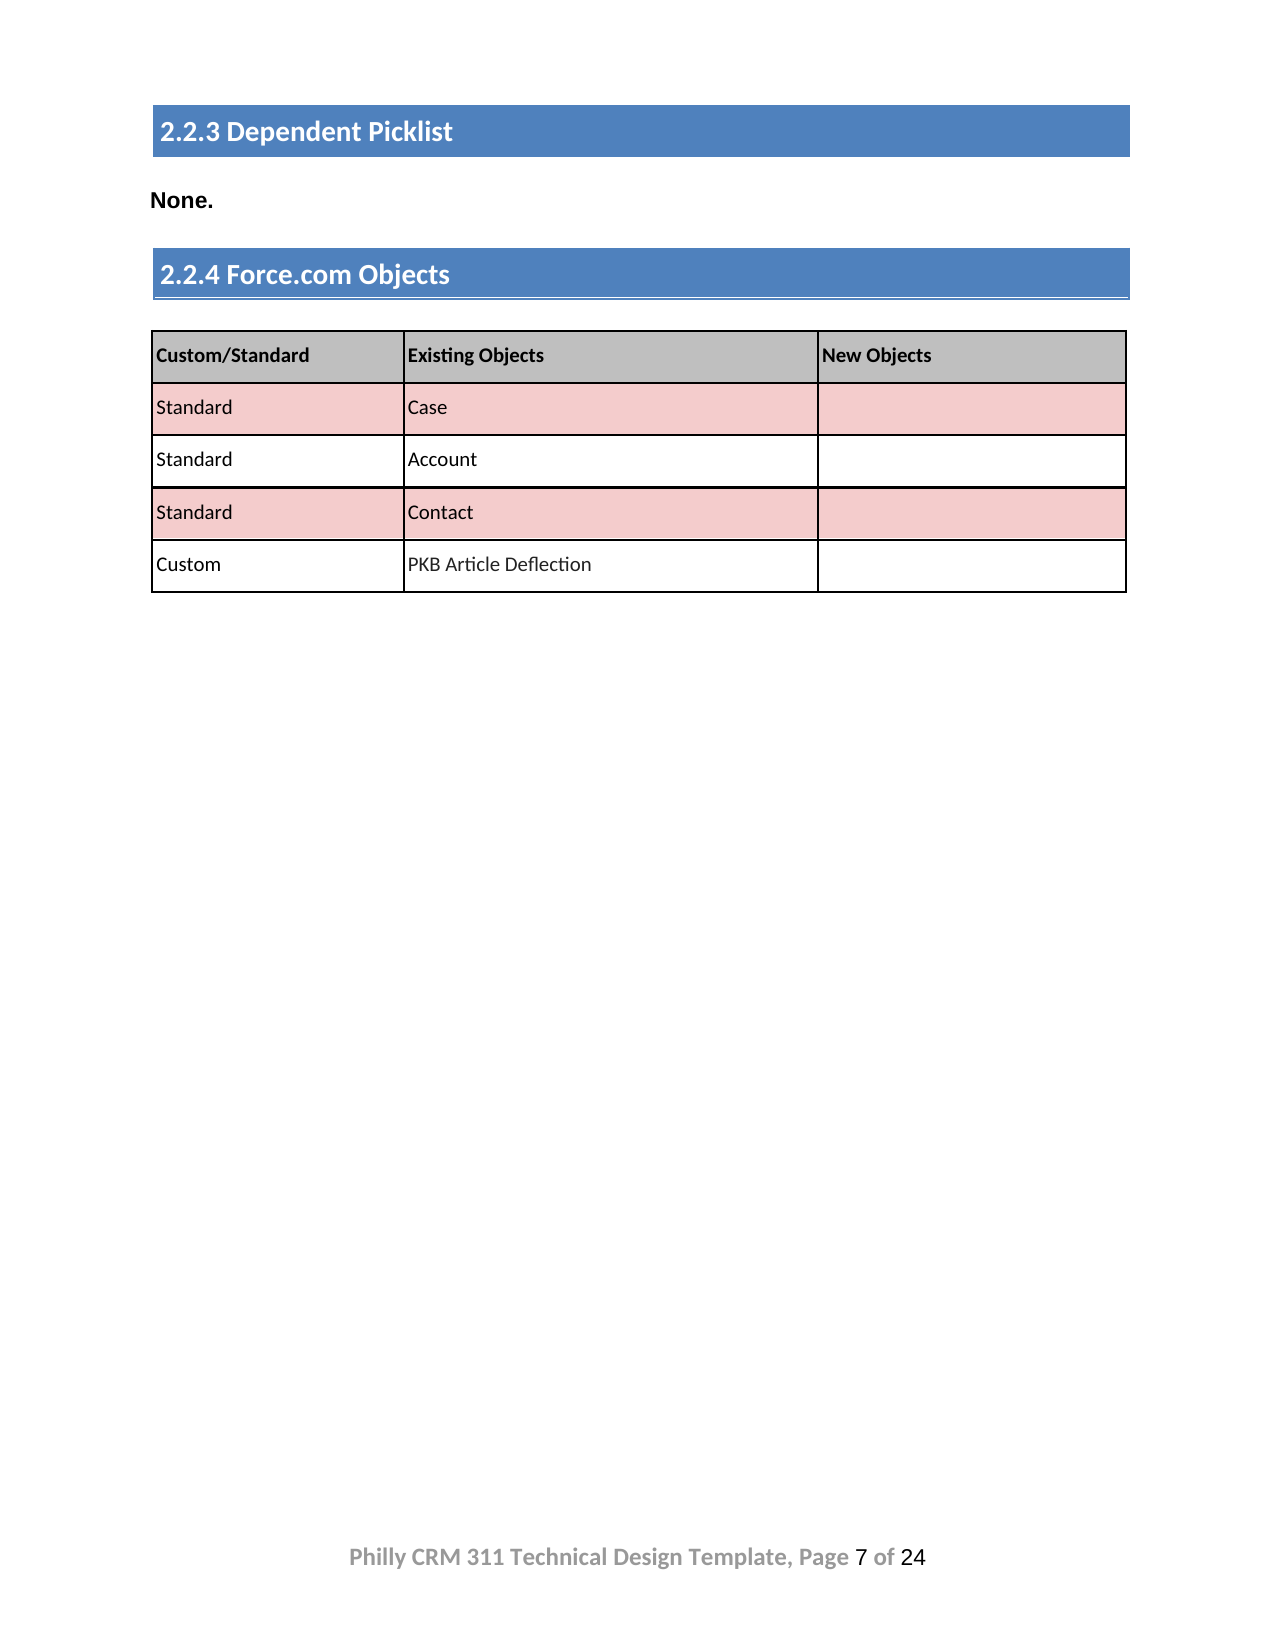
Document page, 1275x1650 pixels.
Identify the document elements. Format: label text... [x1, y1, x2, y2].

table_header 2.2.3 Dependent Picklist [155, 107, 1128, 155]
table_cell Standard [153, 489, 403, 538]
table_cell Custom [153, 541, 403, 591]
table_cell Case [405, 384, 817, 434]
table_cell Account [405, 436, 817, 486]
table_cell Standard [153, 436, 403, 486]
table_header 2.2.4 Force.com Objects [155, 250, 1128, 297]
table_header Existing Objects [405, 332, 817, 382]
table_cell [819, 384, 1125, 434]
table_cell [819, 541, 1125, 591]
table_header New Objects [819, 332, 1125, 382]
table_cell [819, 489, 1125, 538]
table_cell [819, 436, 1125, 486]
table_header Custom/Standard [153, 332, 403, 382]
table_cell Contact [405, 489, 817, 538]
text None. [150, 187, 1125, 214]
table_cell PKB Article Deflection [405, 541, 817, 591]
table_cell Standard [153, 384, 403, 434]
